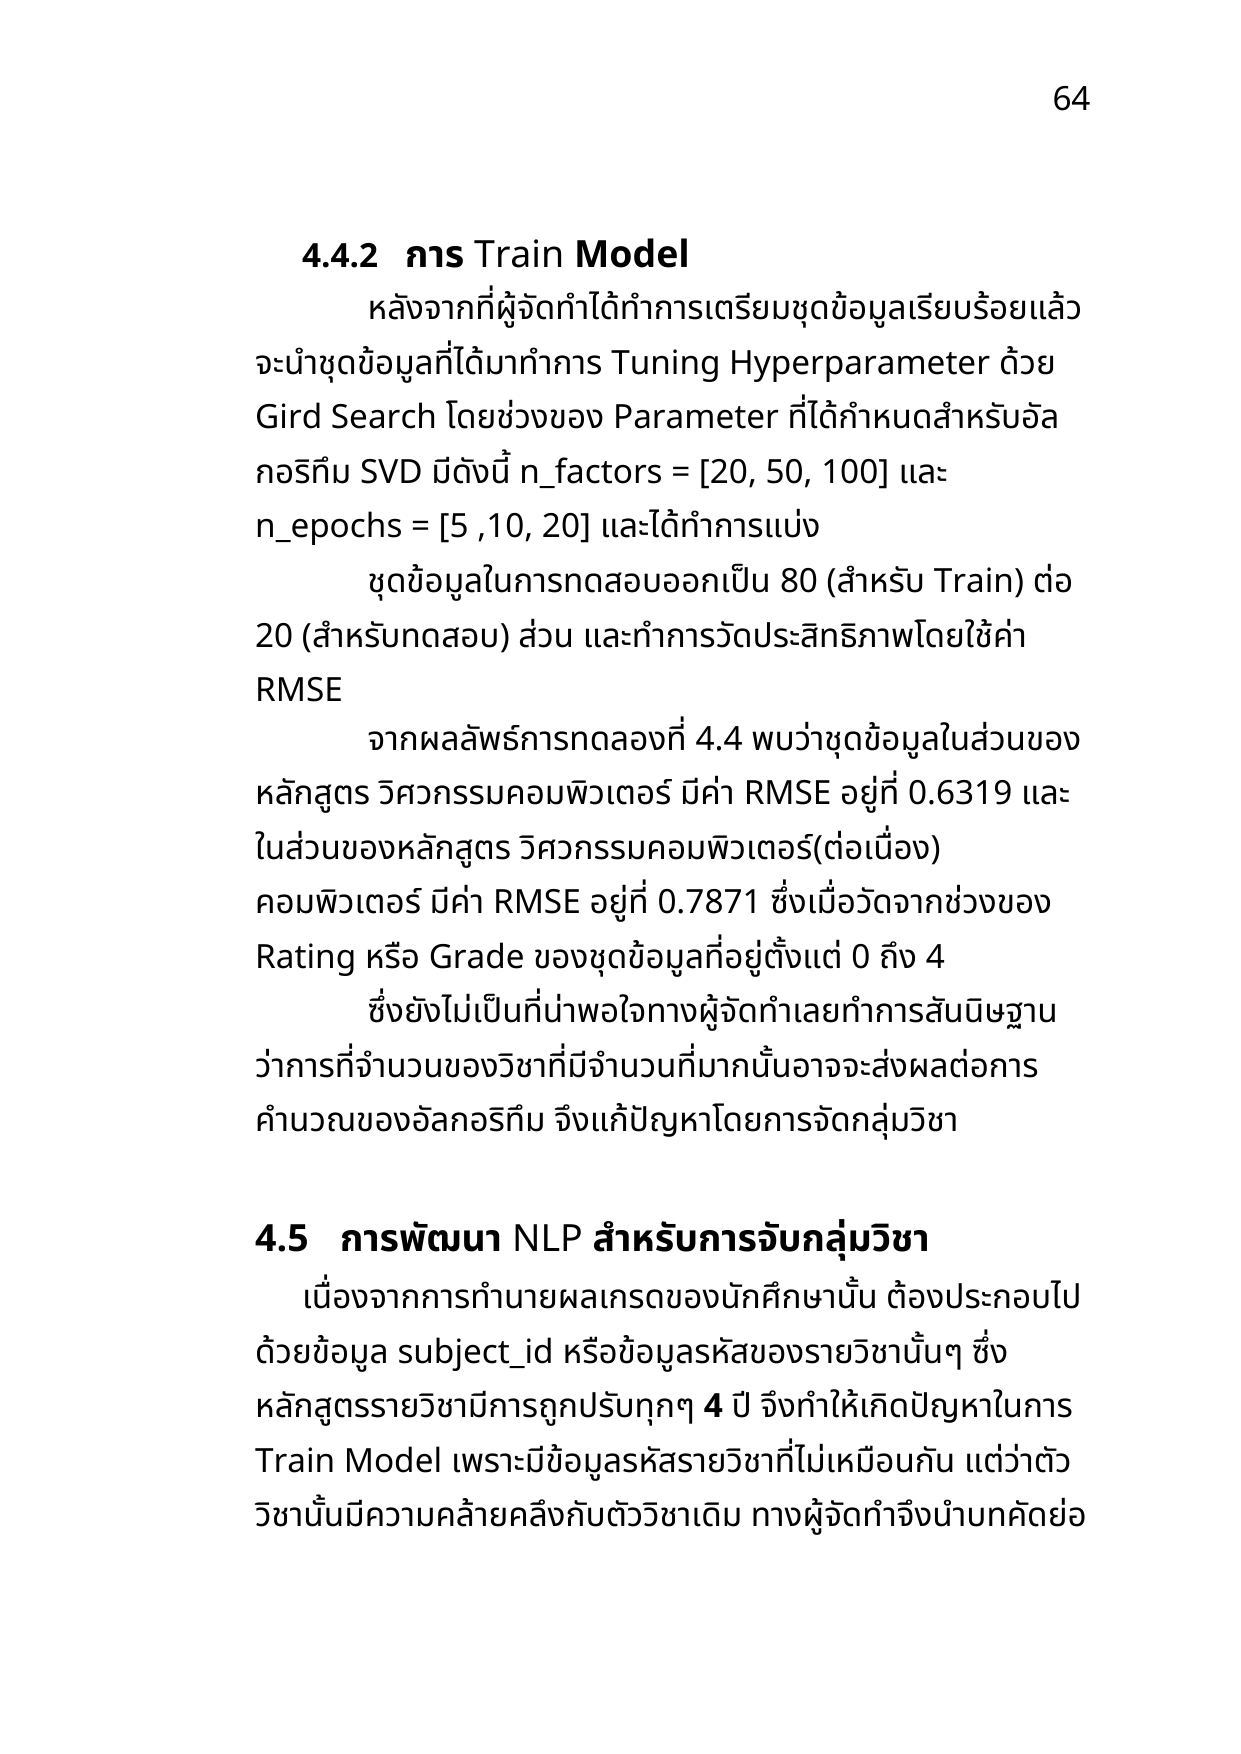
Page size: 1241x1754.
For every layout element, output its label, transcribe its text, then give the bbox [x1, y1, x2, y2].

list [255, 1273, 1090, 1542]
text ซึ่งยังไม่เป็นที่น่าพอใจทางผู้จัดทำเลยทำการสันนิษฐานว่าการที่จำนวนของวิชาที่มีจำนวนที่มากนั้นอาจจะส่งผลต่อการคำนวณของอัลกอริทึม จึงแก้ปัญหาโดยการจัดกลุ่มวิชา [255, 987, 1090, 1147]
list ชุดข้อมูลในการทดสอบออกเป็น 80 (สำหรับ Train) ต่อ 20 (สำหรับทดสอบ) ส่วน และทำการวัดประสิทธิภาพโดยใช้ค่า RMSE [255, 557, 1090, 711]
list หลังจากที่ผู้จัดทำได้ทำการเตรียมชุดข้อมูลเรียบร้อยแล้วจะนำชุดข้อมูลที่ได้มาทำการ Tuning Hyperparameter ด้วย Gird Search โดยช่วงของ Parameter ที่ได้กำหนดสำหรับอัลกอริทึม SVD มีดังนี้ n_factors = [20, 50, 100] และ n_epochs = [5 ,10, 20] และได้ทำการแบ่ง [255, 284, 1090, 553]
text จากผลลัพธ์การทดลองที่ 4.4 พบว่าชุดข้อมูลในส่วนของหลักสูตร วิศวกรรมคอมพิวเตอร์ มีค่า RMSE อยู่ที่ 0.6319 และ ในส่วนของหลักสูตร วิศวกรรมคอมพิวเตอร์(ต่อเนื่อง) คอมพิวเตอร์ มีค่า RMSE อยู่ที่ 0.7871 ซึ่งเมื่อวัดจากช่วงของ Rating หรือ Grade ของชุดข้อมูลที่อยู่ตั้งแต่ 0 ถึง 4 [255, 714, 1090, 983]
list การ Train Model [302, 227, 1090, 284]
list การพัฒนา NLP สำหรับการจับกลุ่มวิชา [255, 1212, 1090, 1269]
